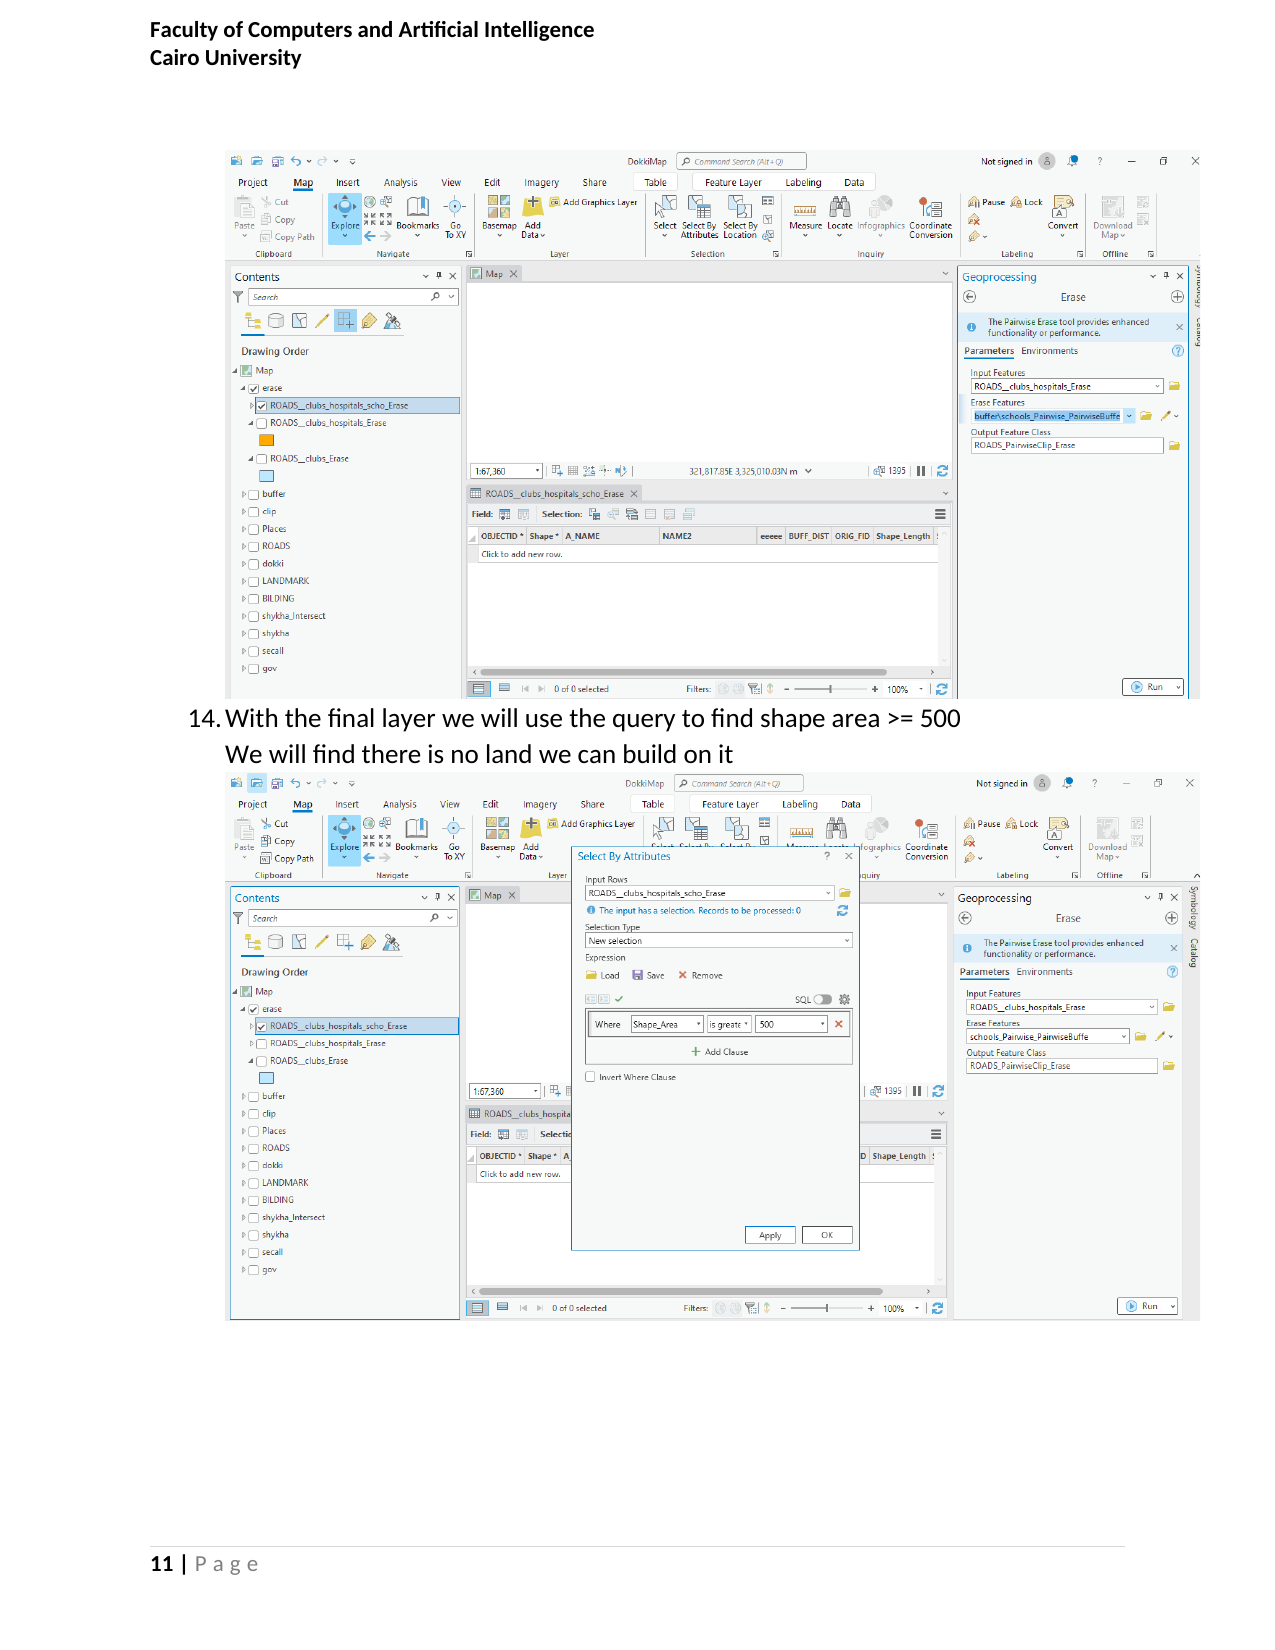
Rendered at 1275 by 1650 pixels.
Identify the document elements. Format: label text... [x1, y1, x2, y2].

list We will find there is no land we can build on it [225, 737, 1125, 772]
picture [225, 772, 1200, 1321]
list With the final layer we will use the query to find shape area >= 500 [187, 701, 1125, 734]
picture [225, 150, 1200, 699]
